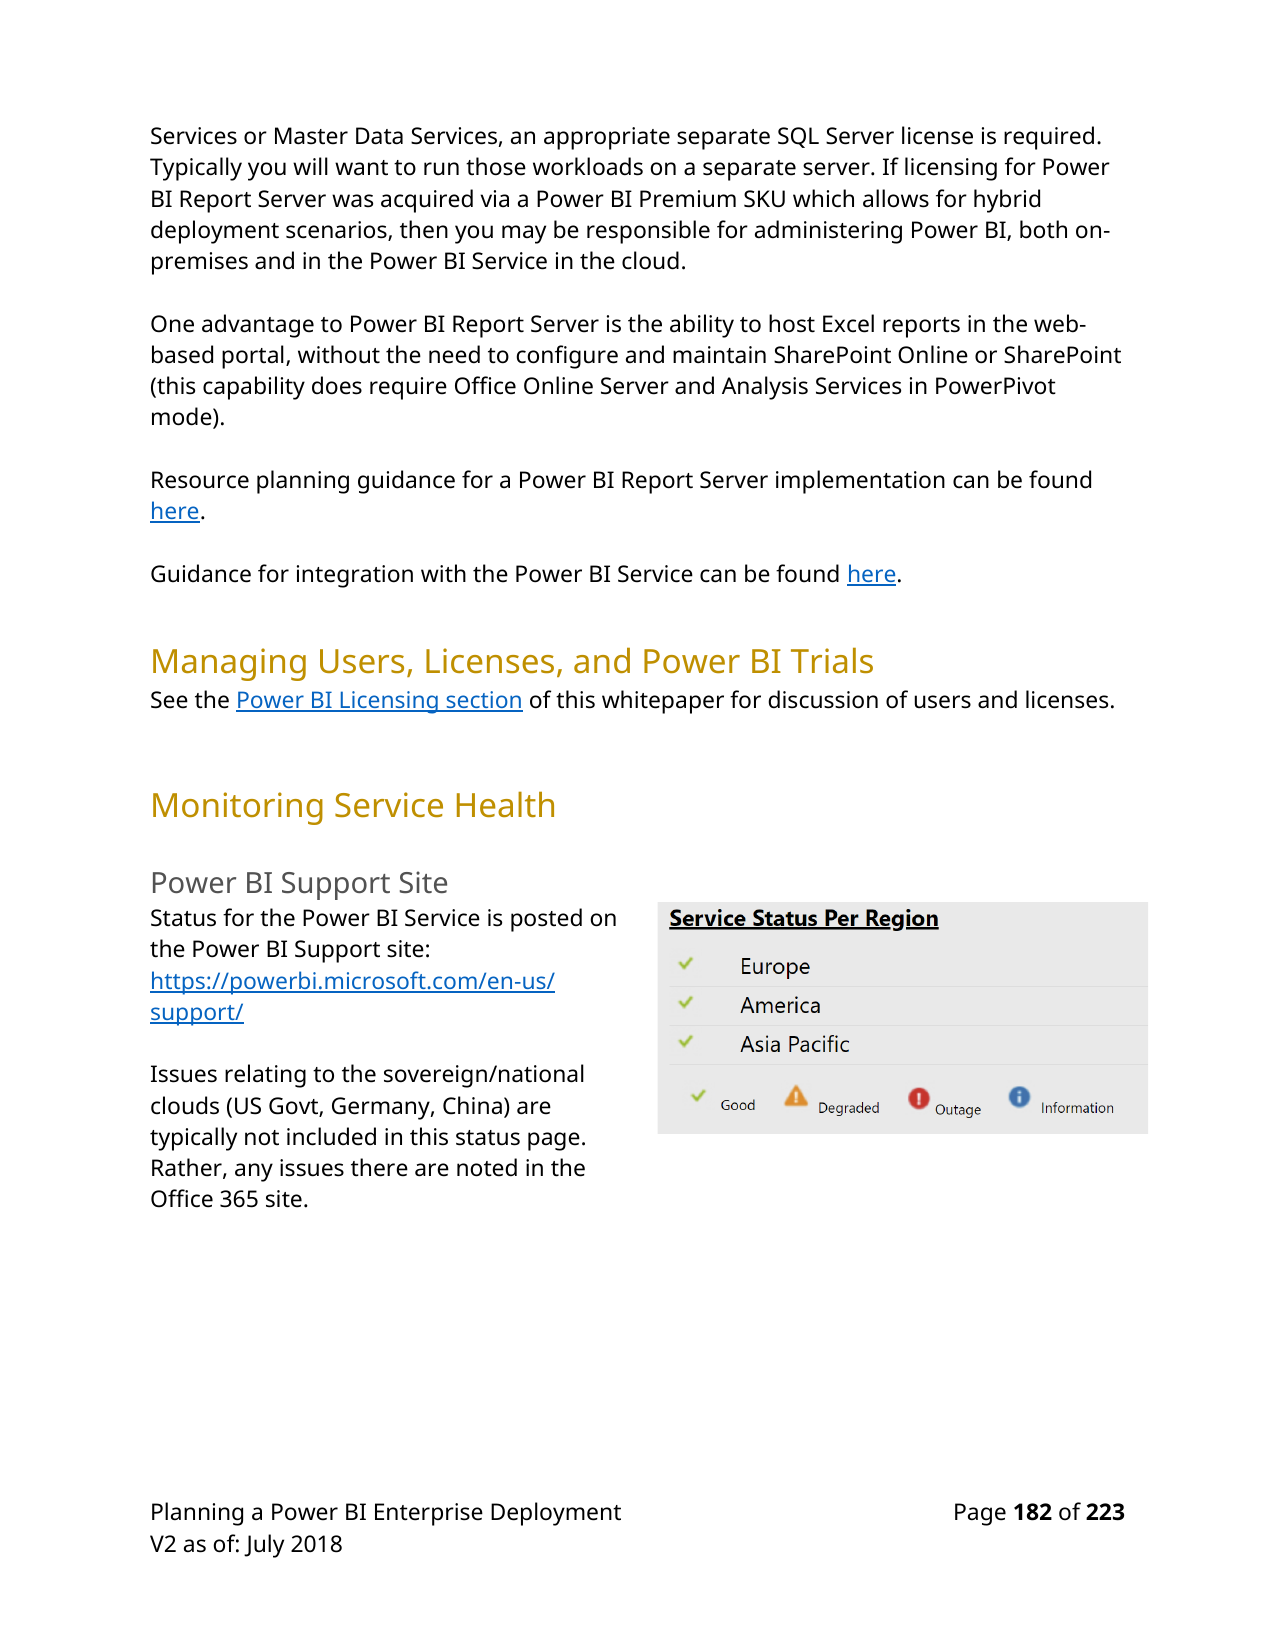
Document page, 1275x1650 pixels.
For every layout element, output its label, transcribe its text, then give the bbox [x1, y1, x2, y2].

subtitle Power BI Support Site [150, 862, 1125, 902]
picture [657, 902, 1149, 1134]
subtitle Managing Users, Licenses, and Power BI Trials [150, 638, 1125, 684]
text See the Power BI Licensing section of this whitepaper for discussion of users and licenses. [150, 684, 1125, 715]
table_header Status for the Power BI Service is posted on the Power BI Support site: https://powerbi.microsoft.com/en-us/support/ Issues relating to the sovereign/national clouds (US Govt, Germany, China) are typically not included in this status page. Rather, any issues there are noted in the Office 365 site. [150, 902, 646, 1215]
subtitle Monitoring Service Health [150, 782, 1125, 827]
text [150, 120, 1125, 276]
text Guidance for integration with the Power BI Service can be found here. [150, 557, 1125, 589]
table_header [646, 902, 1159, 1215]
text Resource planning guidance for a Power BI Report Server implementation can be found here. [150, 464, 1125, 526]
text One advantage to Power BI Report Server is the ability to host Excel reports in the web-based portal, without the need to configure and maintain SharePoint Online or SharePoint (this capability does require Office Online Server and Analysis Services in PowerPivot mode). [150, 307, 1125, 432]
